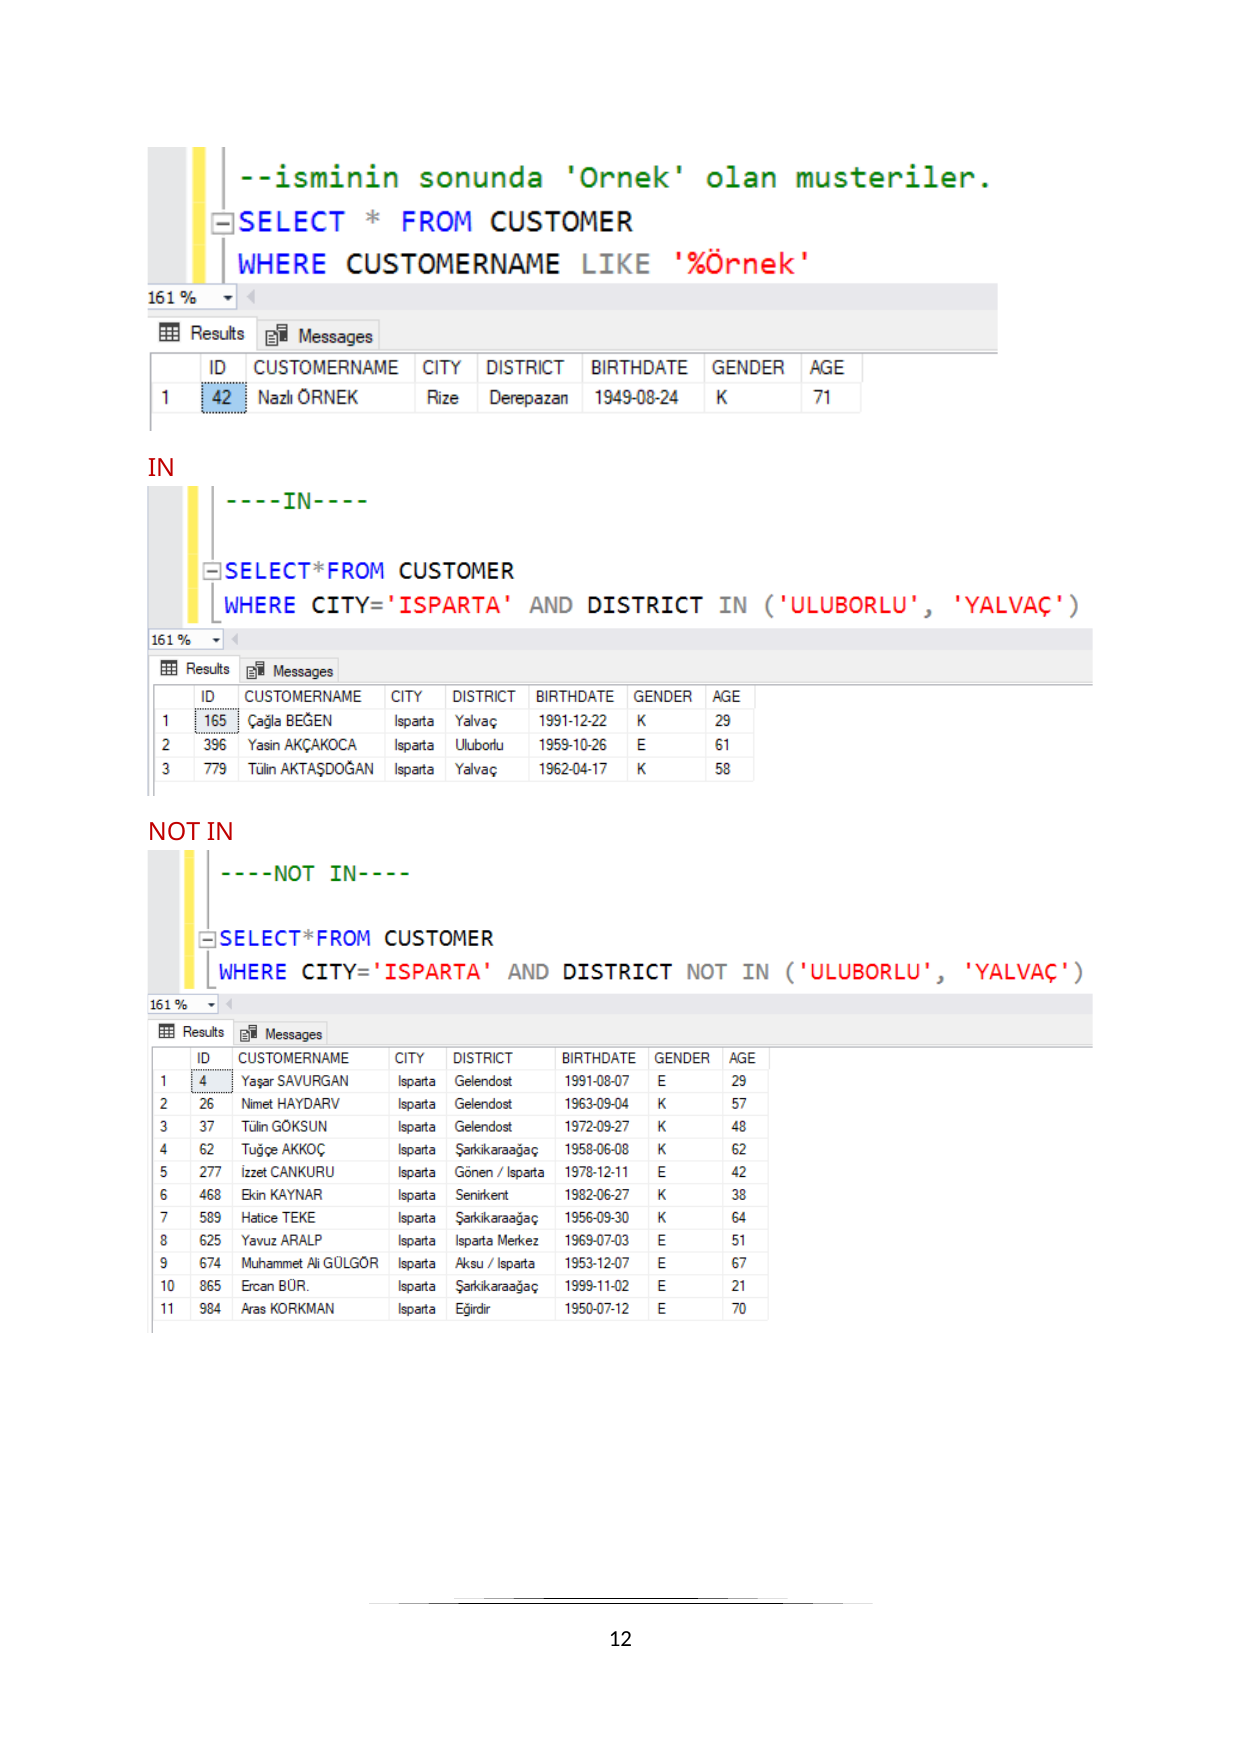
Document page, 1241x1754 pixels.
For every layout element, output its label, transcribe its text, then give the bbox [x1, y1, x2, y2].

subtitle IN [148, 449, 1093, 483]
picture [147, 147, 998, 431]
picture [147, 850, 1093, 1333]
subtitle NOT IN [148, 814, 1093, 848]
picture [147, 486, 1093, 796]
